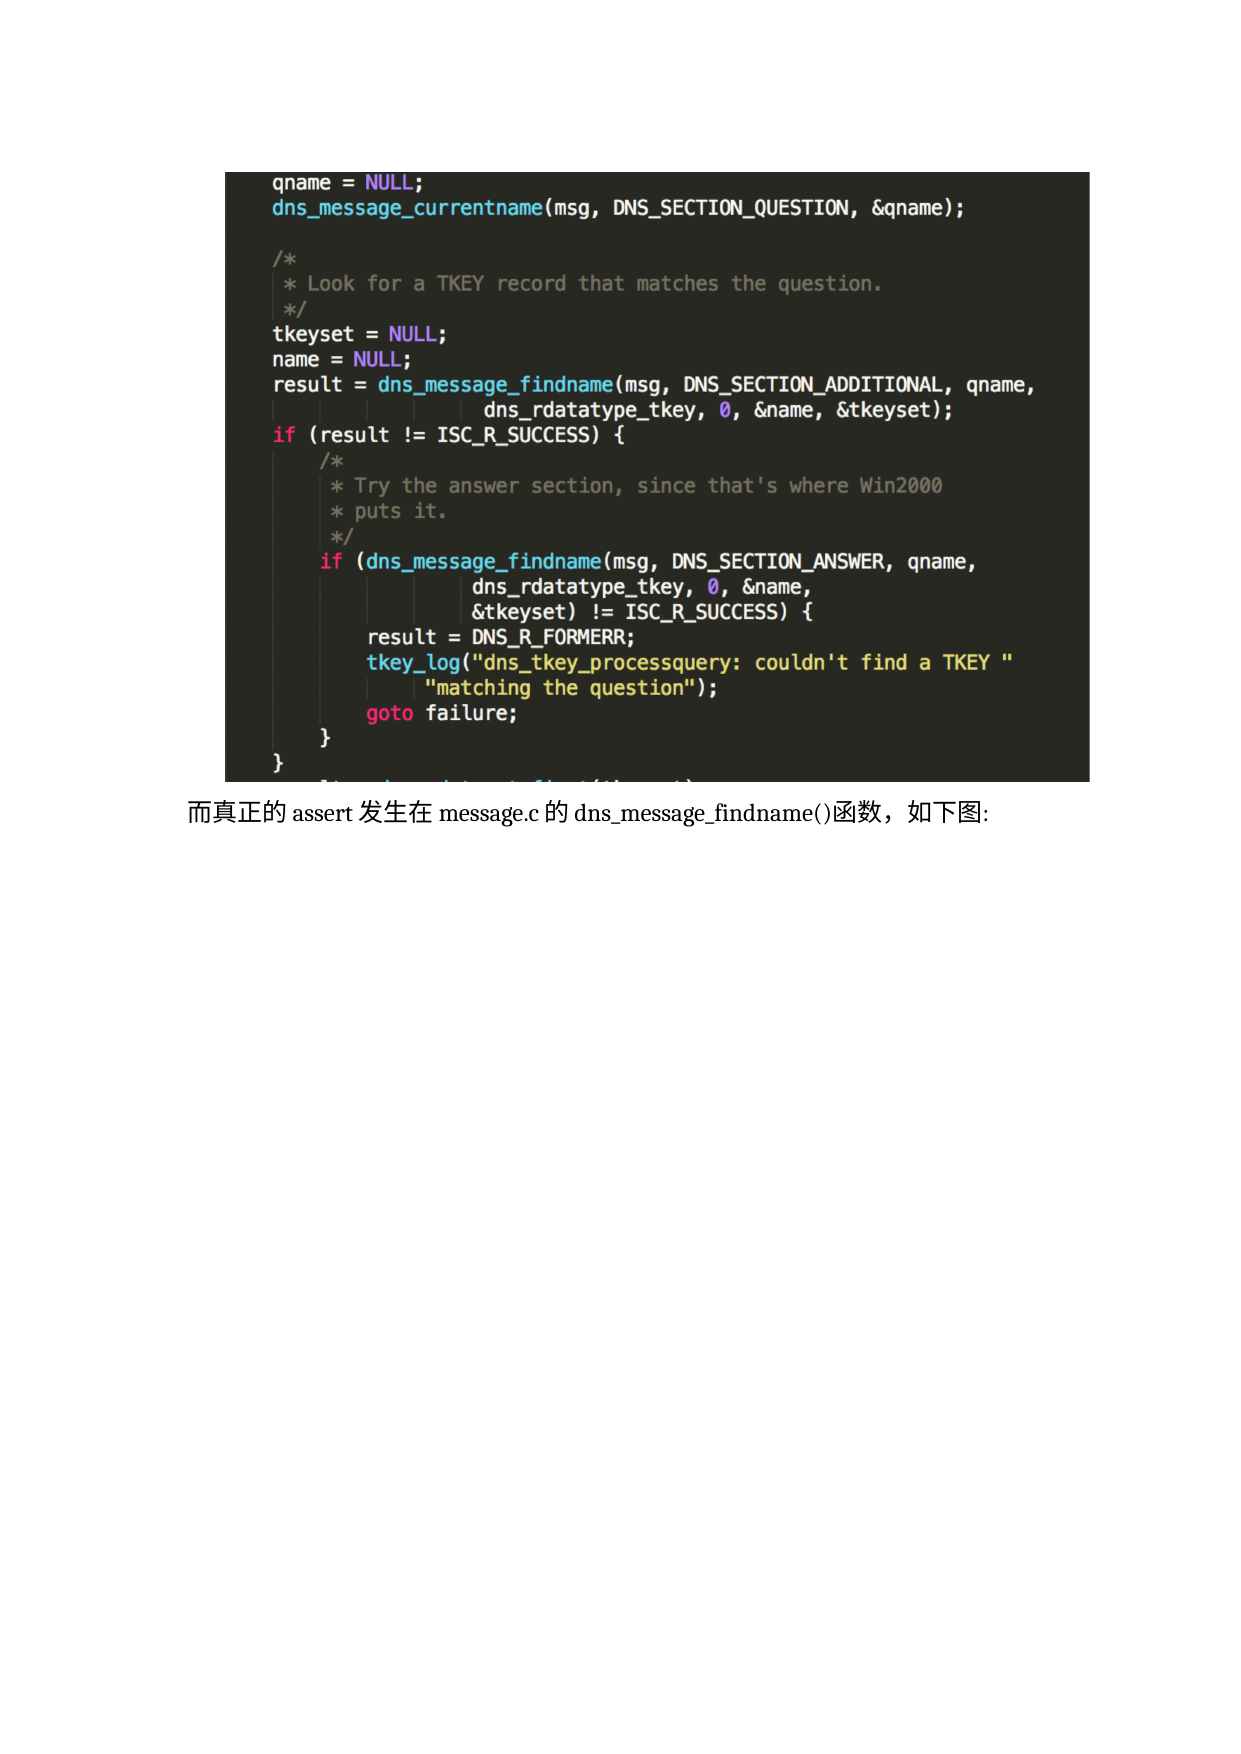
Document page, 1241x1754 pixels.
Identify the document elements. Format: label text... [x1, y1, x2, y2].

picture [225, 172, 1090, 782]
text 而真正的assert发生在 message.c的dns_message_findname()函数，如下图: [187, 789, 1053, 833]
